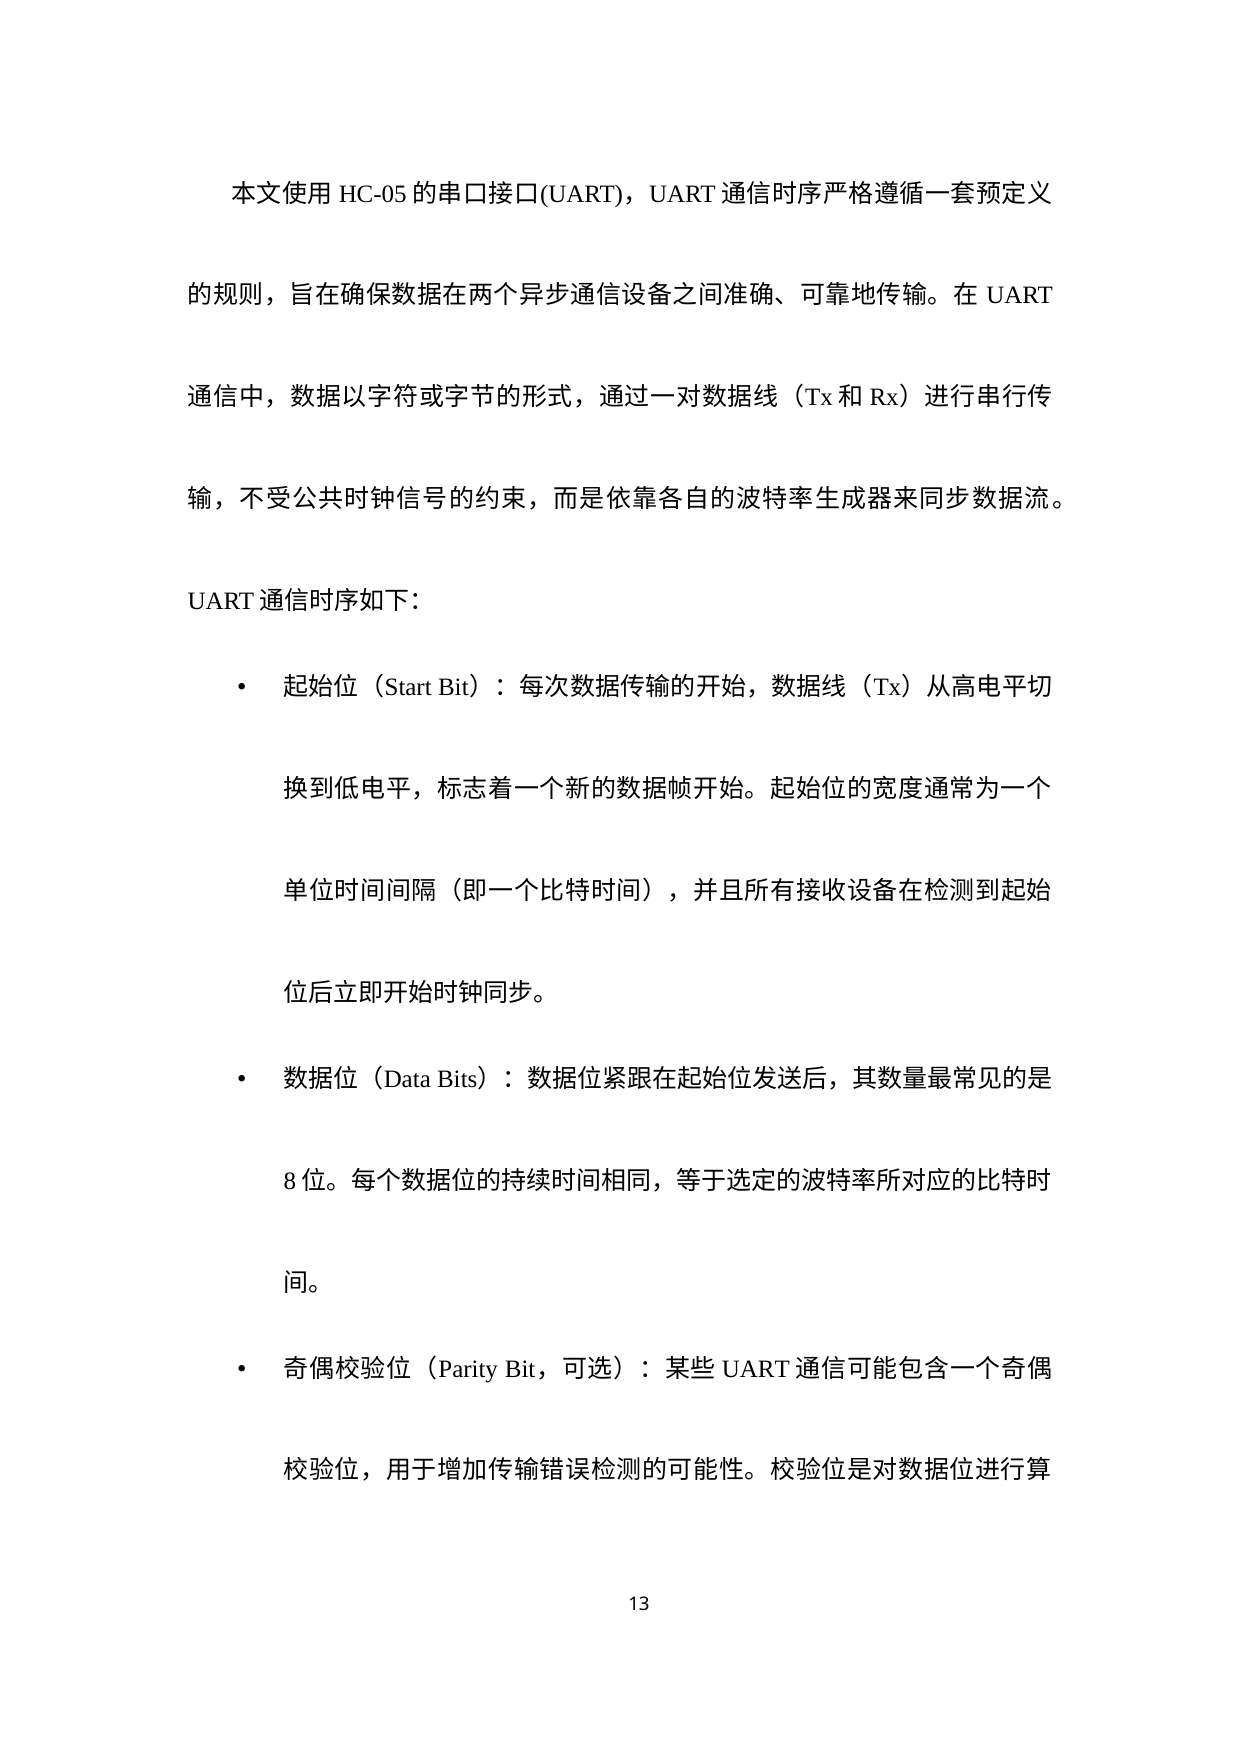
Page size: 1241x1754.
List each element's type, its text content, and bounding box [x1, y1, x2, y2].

list 数据位（Data Bits）：数据位紧跟在起始位发送后，其数量最常见的是8位。每个数据位的持续时间相同，等于选定的波特率所对应的比特时间。 [237, 1042, 1053, 1314]
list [237, 1332, 1053, 1502]
list 起始位（Start Bit）：每次数据传输的开始，数据线（Tx）从高电平切换到低电平，标志着一个新的数据帧开始。起始位的宽度通常为一个单位时间间隔（即一个比特时间），并且所有接收设备在检测到起始位后立即开始时钟同步。 [237, 651, 1053, 1024]
text 本文使用HC-05的串口接口(UART)，UART通信时序严格遵循一套预定义的规则，旨在确保数据在两个异步通信设备之间准确、可靠地传输。在UART通信中，数据以字符或字节的形式，通过一对数据线（Tx和Rx）进行串行传输，不受公共时钟信号的约束，而是依靠各自的波特率生成器来同步数据流。UART通信时序如下： [187, 157, 1053, 633]
